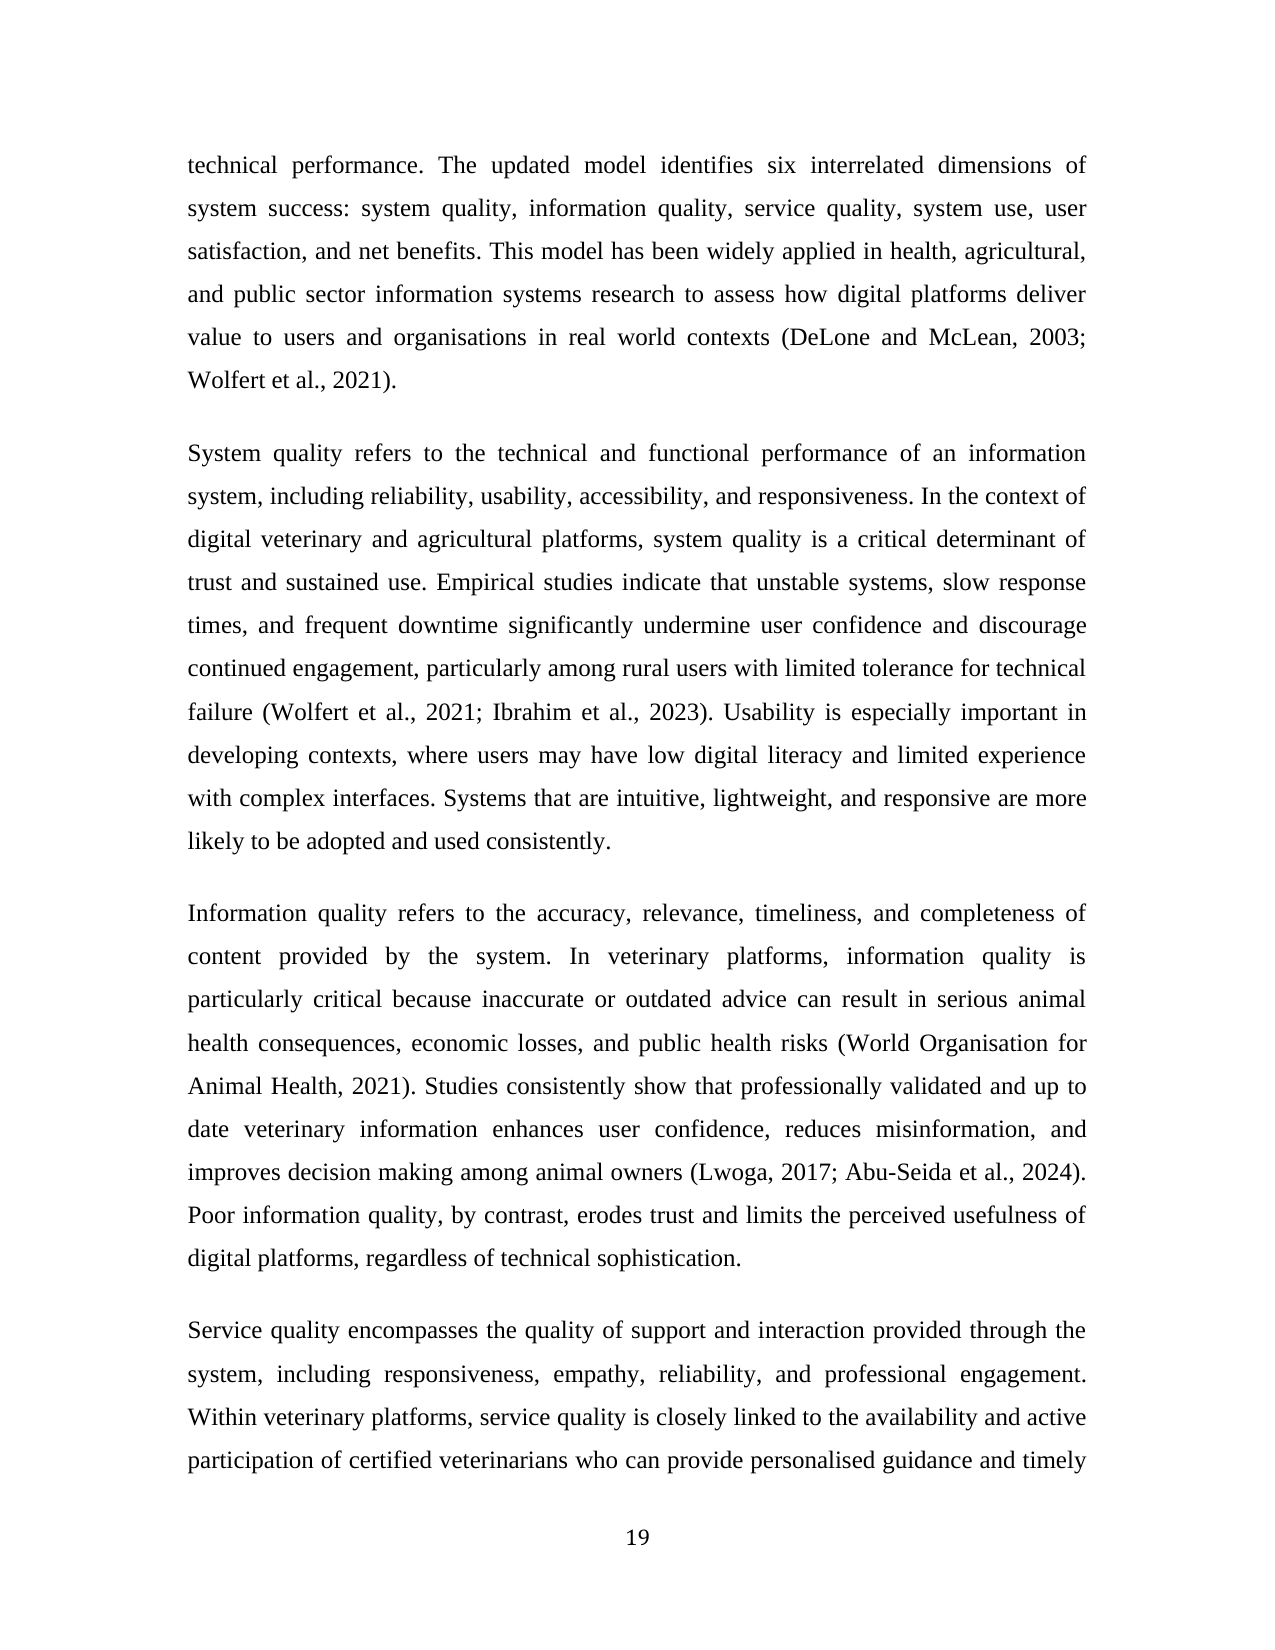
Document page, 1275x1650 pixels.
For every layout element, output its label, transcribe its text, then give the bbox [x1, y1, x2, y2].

text System quality refers to the technical and functional performance of an information system, including reliability, usability, accessibility, and responsiveness. In the context of digital veterinary and agricultural platforms, system quality is a critical determinant of trust and sustained use. Empirical studies indicate that unstable systems, slow response times, and frequent downtime significantly undermine user confidence and discourage continued engagement, particularly among rural users with limited tolerance for technical failure (Wolfert et al., 2021; Ibrahim et al., 2023). Usability is especially important in developing contexts, where users may have low digital literacy and limited experience with complex interfaces. Systems that are intuitive, lightweight, and responsive are more likely to be adopted and used consistently. [187, 438, 1087, 855]
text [187, 150, 1087, 394]
text Information quality refers to the accuracy, relevance, timeliness, and completeness of content provided by the system. In veterinary platforms, information quality is particularly critical because inaccurate or outdated advice can result in serious animal health consequences, economic losses, and public health risks (World Organisation for Animal Health, 2021). Studies consistently show that professionally validated and up to date veterinary information enhances user confidence, reduces misinformation, and improves decision making among animal owners (Lwoga, 2017; Abu-Seida et al., 2024). Poor information quality, by contrast, erodes trust and limits the perceived usefulness of digital platforms, regardless of technical sophistication. [187, 898, 1087, 1272]
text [187, 1316, 1087, 1474]
